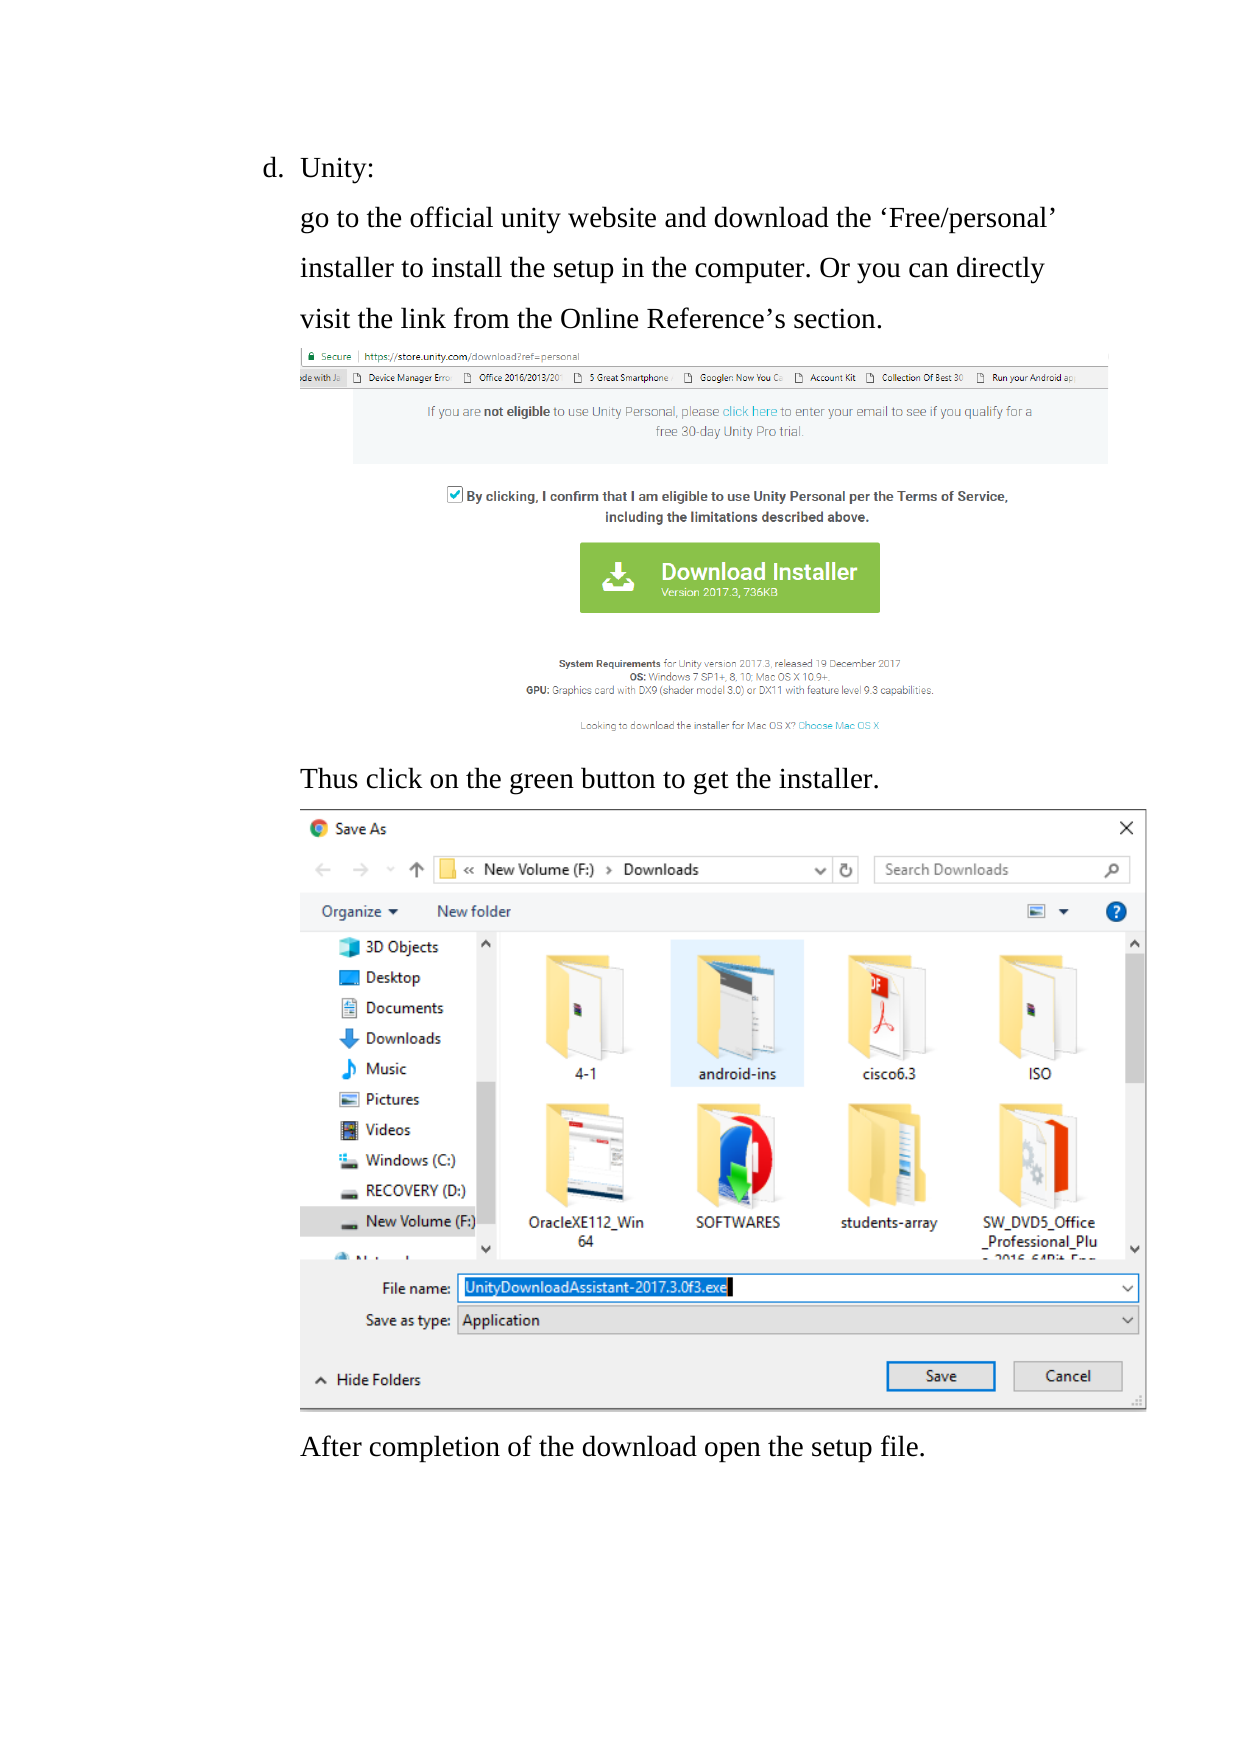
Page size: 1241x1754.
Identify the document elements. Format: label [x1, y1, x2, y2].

list [262, 150, 1090, 1462]
picture [300, 348, 1109, 745]
picture [300, 809, 1147, 1412]
